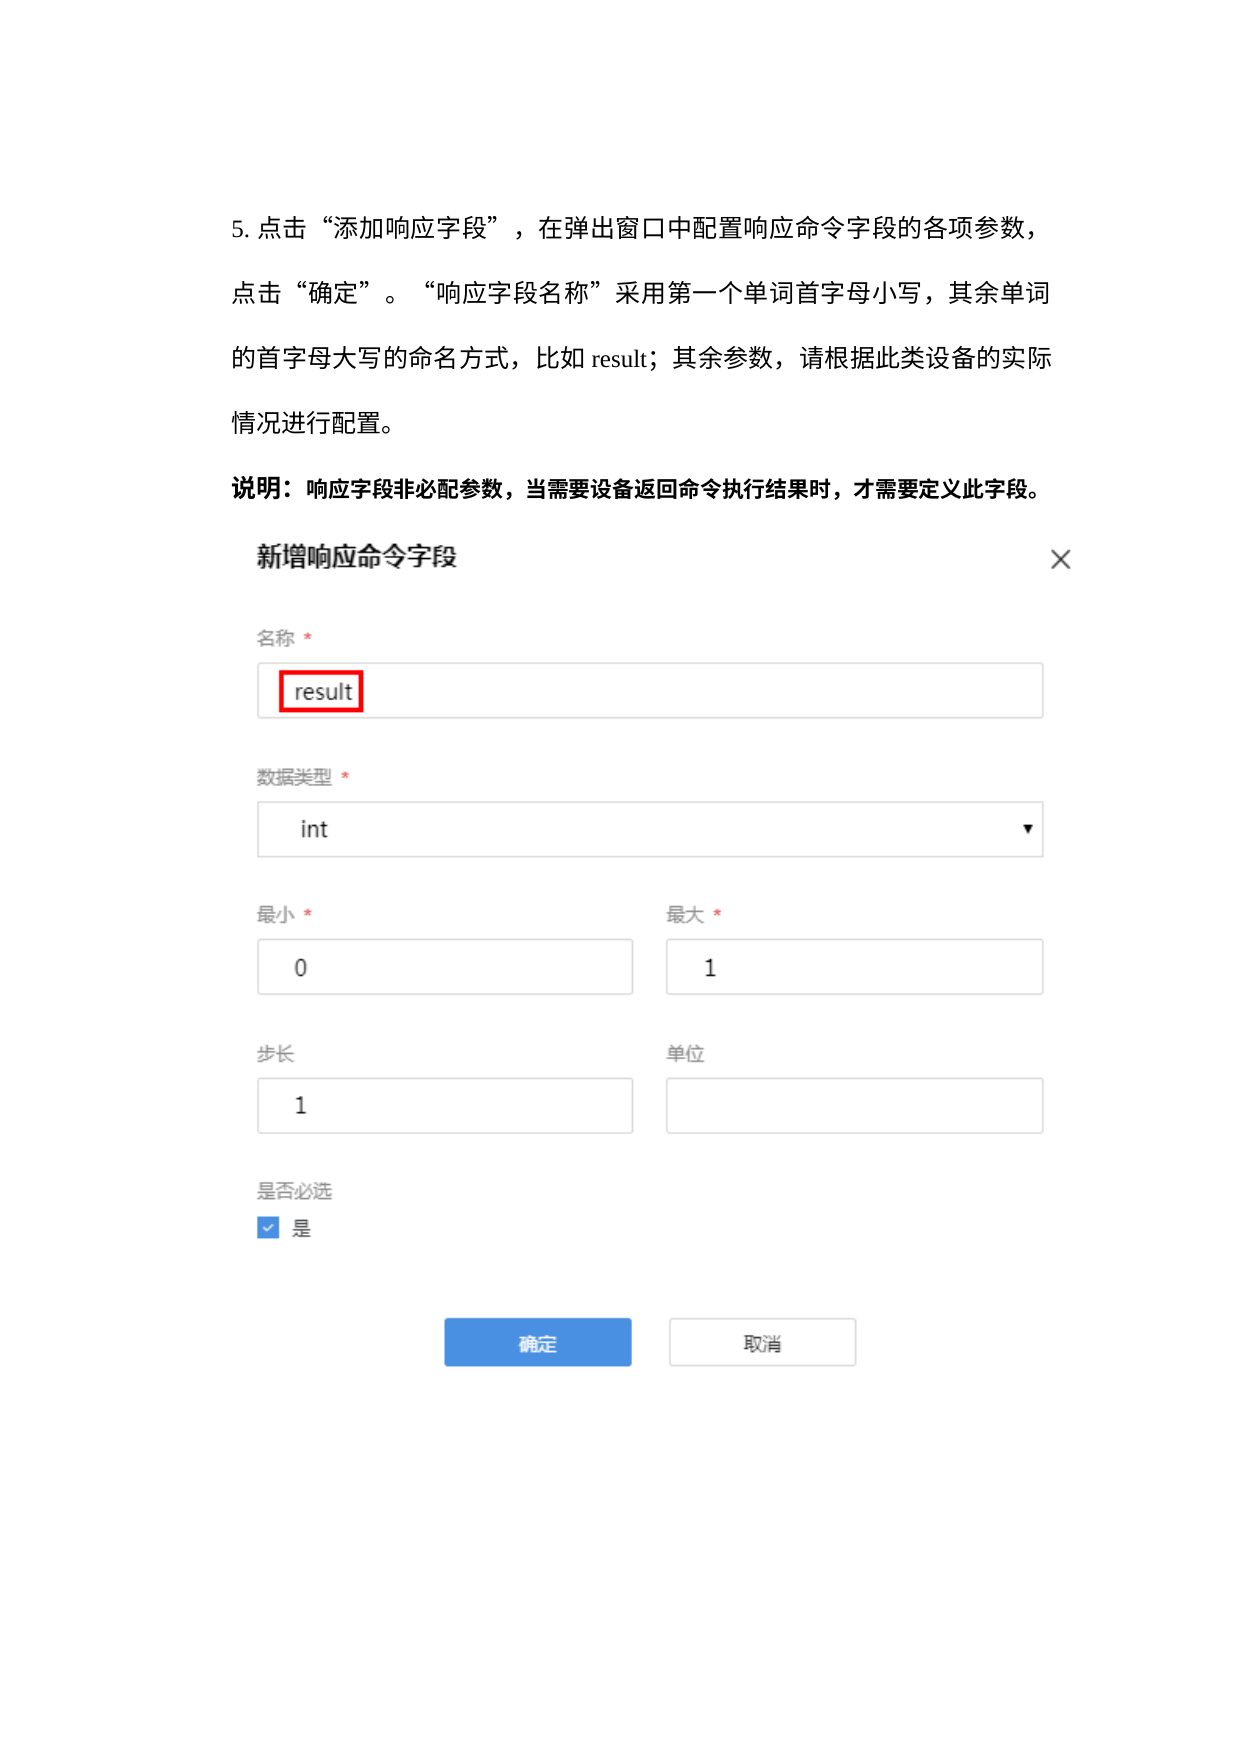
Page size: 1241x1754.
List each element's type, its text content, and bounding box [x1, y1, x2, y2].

text 说明：响应字段非必配参数，当需要设备返回命令执行结果时，才需要定义此字段。 [231, 454, 1053, 519]
text 5. 点击“添加响应字段”，在弹出窗口中配置响应命令字段的各项参数，点击“确定”。“响应字段名称”采用第一个单词首字母小写，其余单词的首字母大写的命名方式，比如result；其余参数，请根据此类设备的实际情况进行配置。 [231, 194, 1053, 454]
picture [231, 519, 1097, 1387]
